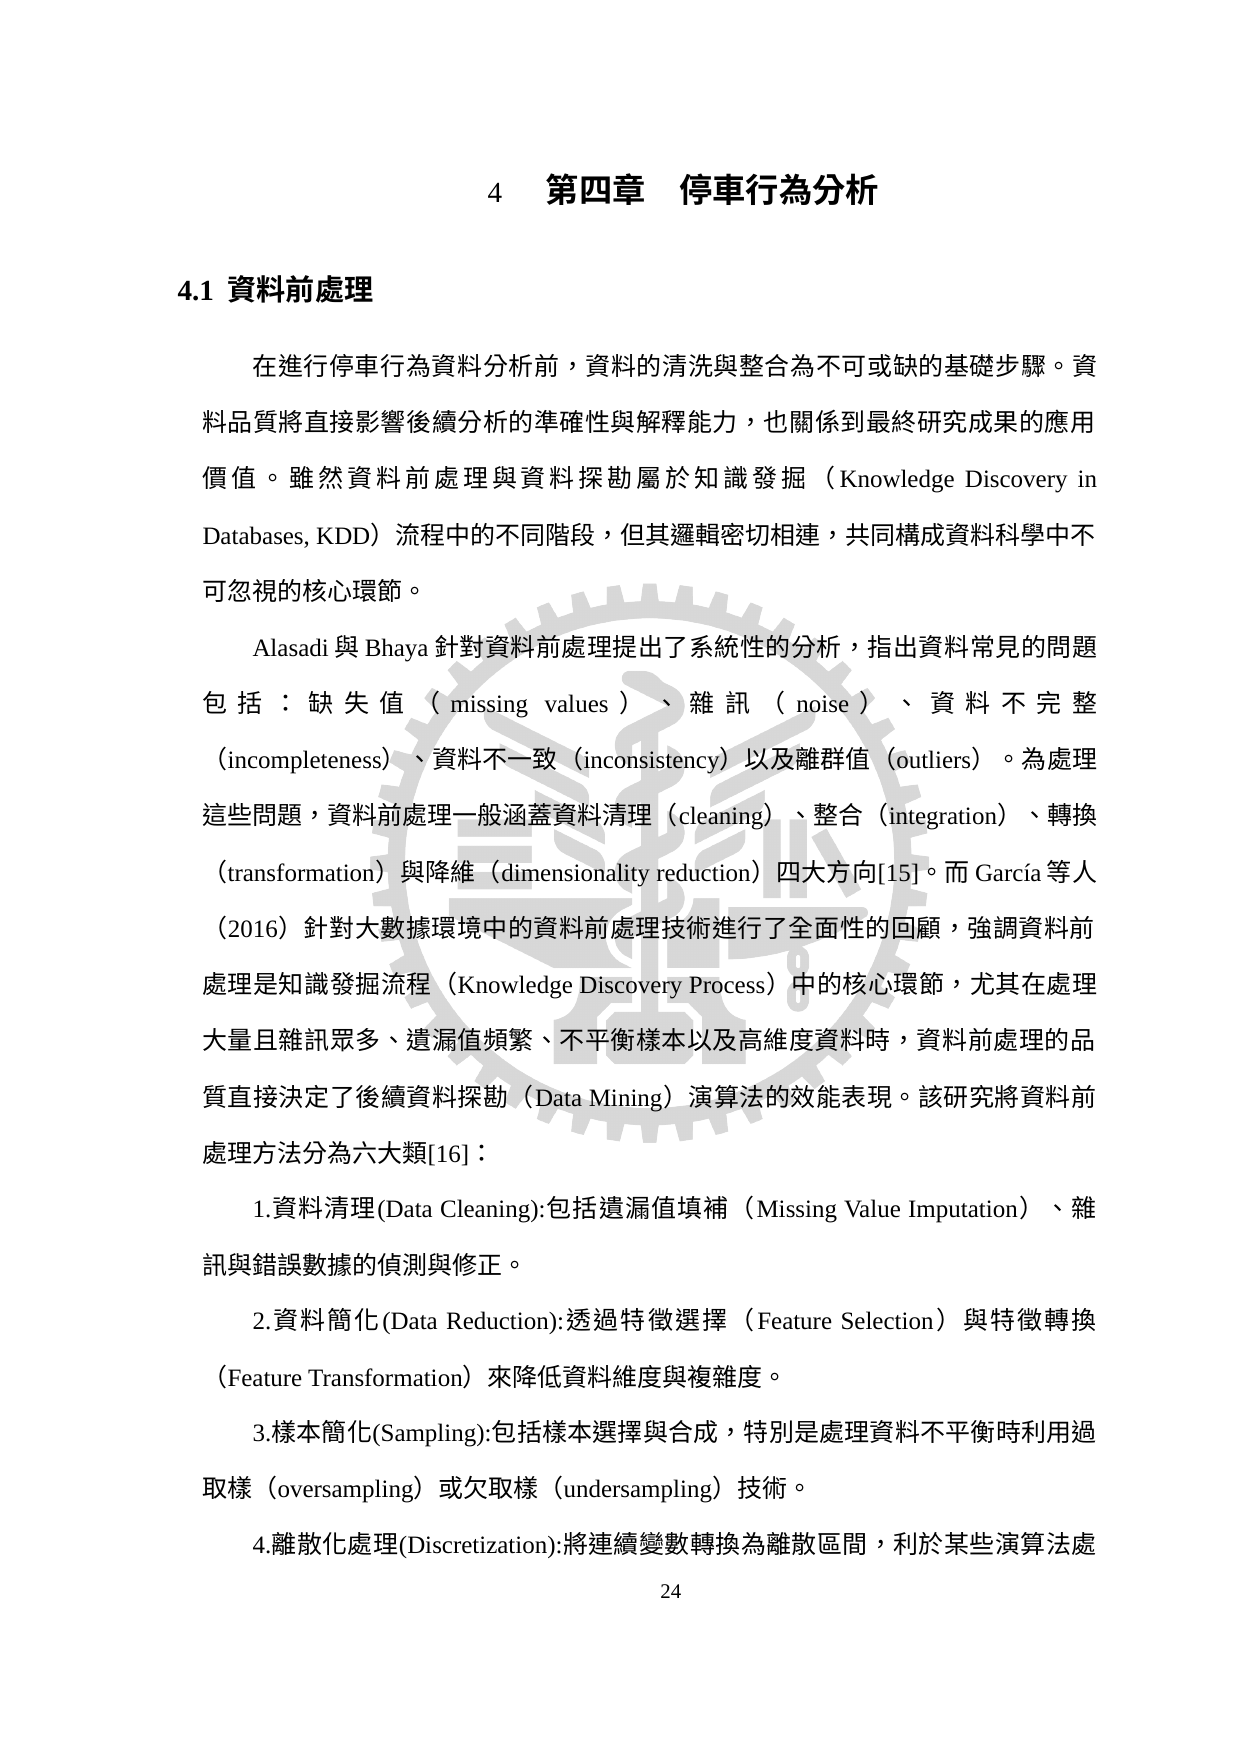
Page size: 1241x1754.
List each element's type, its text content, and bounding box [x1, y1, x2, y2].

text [202, 1524, 1097, 1561]
subtitle 資料前處理 [177, 250, 1097, 325]
subtitle 第四章 停車行為分析 [202, 151, 1097, 226]
text 3.樣本簡化(Sampling):包括樣本選擇與合成，特別是處理資料不平衡時利用過取樣（oversampling）或欠取樣（undersampling）技術。 [202, 1412, 1097, 1506]
text Alasadi與Bhaya針對資料前處理提出了系統性的分析，指出資料常見的問題包括：缺失值（missing values）、雜訊（noise）、資料不完整（incompleteness）、資料不一致（inconsistency）以及離群值（outliers）。為處理這些問題，資料前處理一般涵蓋資料清理（cleaning）、整合（integration）、轉換（transformation）與降維（dimensionality reduction）四大方向[15]。而García等人（2016）針對大數據環境中的資料前處理技術進行了全面性的回顧，強調資料前處理是知識發掘流程（Knowledge Discovery Process）中的核心環節，尤其在處理大量且雜訊眾多、遺漏值頻繁、不平衡樣本以及高維度資料時，資料前處理的品質直接決定了後續資料探勘（Data Mining）演算法的效能表現。該研究將資料前處理方法分為六大類[16]： [202, 626, 1097, 1170]
text 在進行停車行為資料分析前，資料的清洗與整合為不可或缺的基礎步驟。資料品質將直接影響後續分析的準確性與解釋能力，也關係到最終研究成果的應用價值。雖然資料前處理與資料探勘屬於知識發掘（Knowledge Discovery in Databases, KDD）流程中的不同階段，但其邏輯密切相連，共同構成資料科學中不可忽視的核心環節。 [202, 346, 1097, 608]
text 2.資料簡化(Data Reduction):透過特徵選擇（Feature Selection）與特徵轉換（Feature Transformation）來降低資料維度與複雜度。 [202, 1300, 1097, 1394]
text 1.資料清理(Data Cleaning):包括遺漏值填補（Missing Value Imputation）、雜訊與錯誤數據的偵測與修正。 [202, 1188, 1097, 1282]
